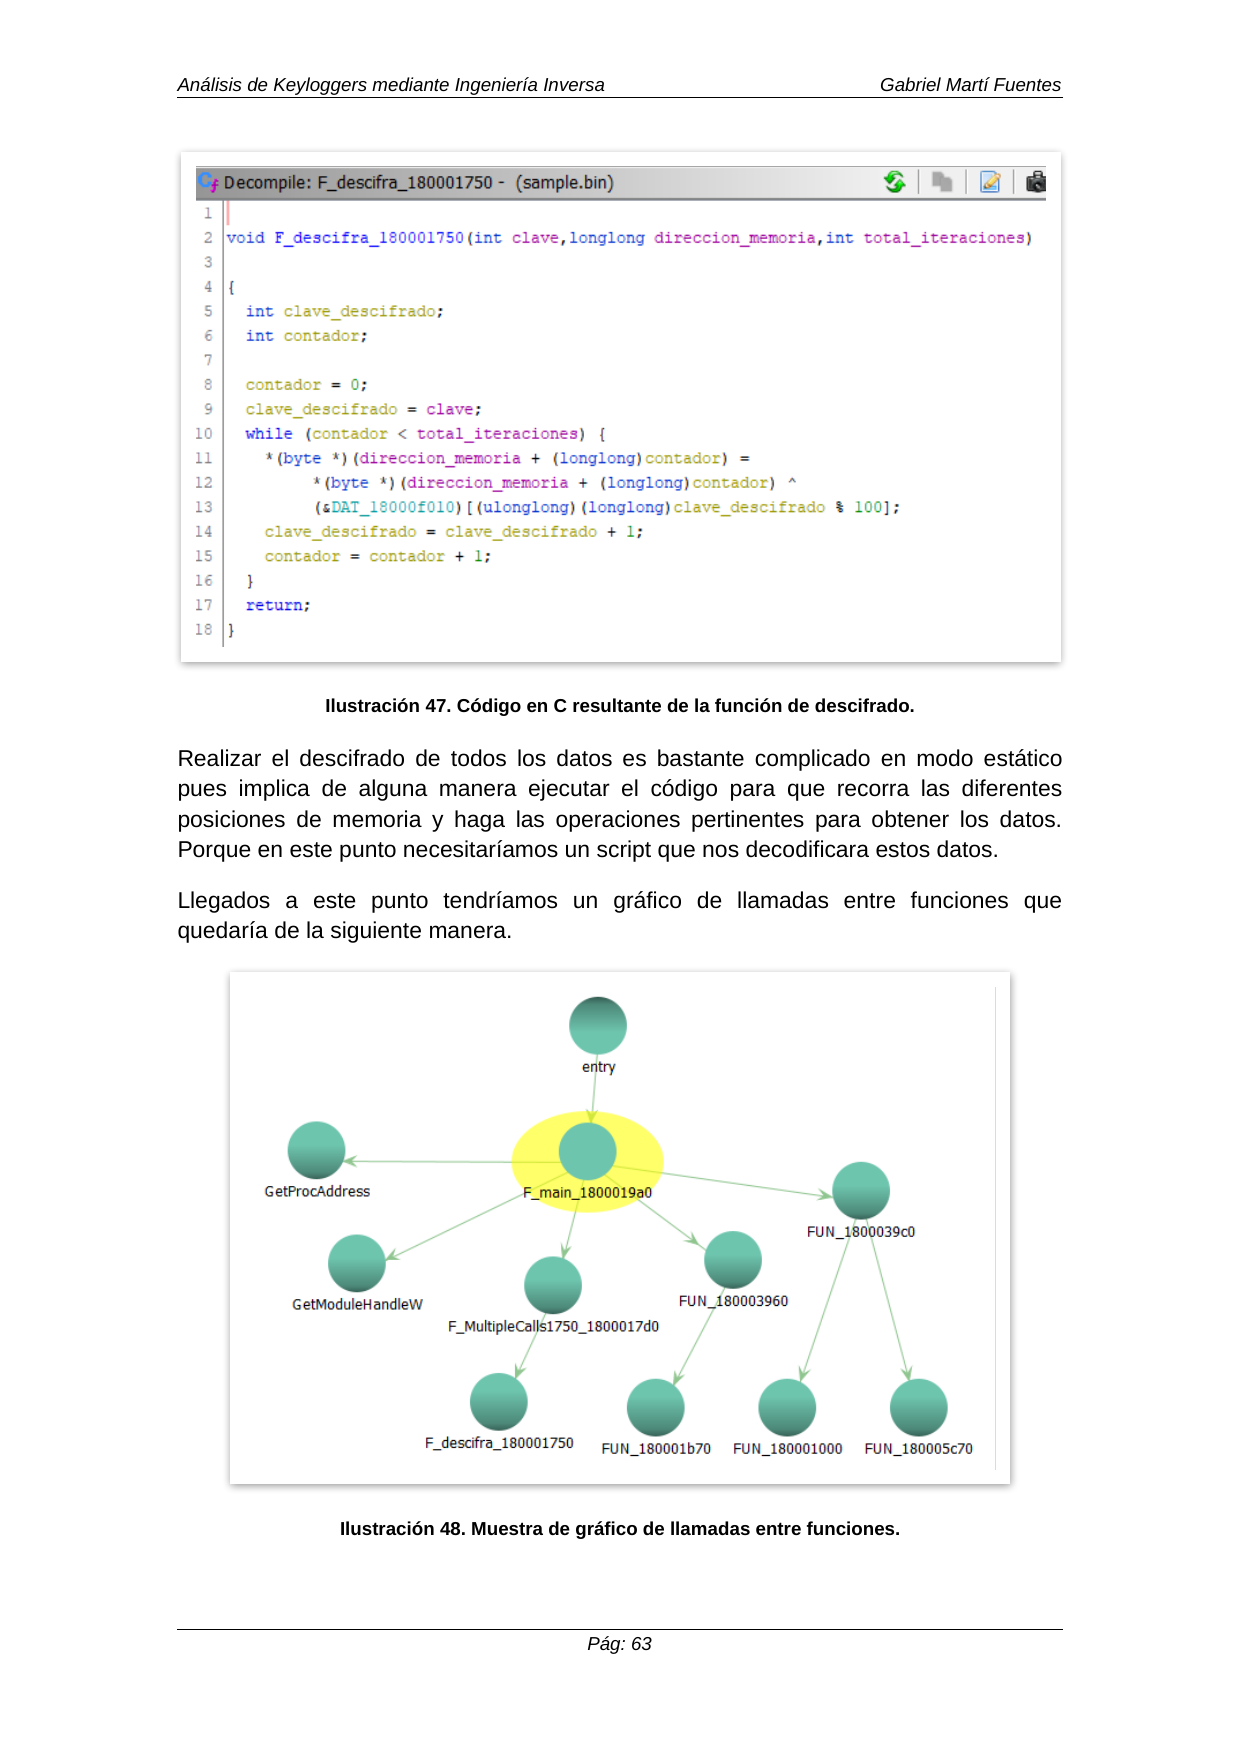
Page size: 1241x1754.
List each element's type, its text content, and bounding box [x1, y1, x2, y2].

text Realizar el descifrado de todos los datos es bastante complicado en modo estático pues implica de alguna manera ejecutar el código para que recorra las diferentes posiciones de memoria y haga las operaciones pertinentes para obtener los datos. Porque en este punto necesitaríamos un script que nos decodificara estos datos. [177, 745, 1063, 862]
picture [245, 987, 996, 1470]
picture [196, 166, 1046, 647]
text Llegados a este punto tendríamos un gráfico de llamadas entre funciones que quedaría de la siguiente manera. [177, 887, 1063, 943]
text Ilustración 47. Código en C resultante de la función de descifrado. [177, 694, 1063, 716]
text Ilustración 48. Muestra de gráfico de llamadas entre funciones. [177, 1518, 1063, 1539]
